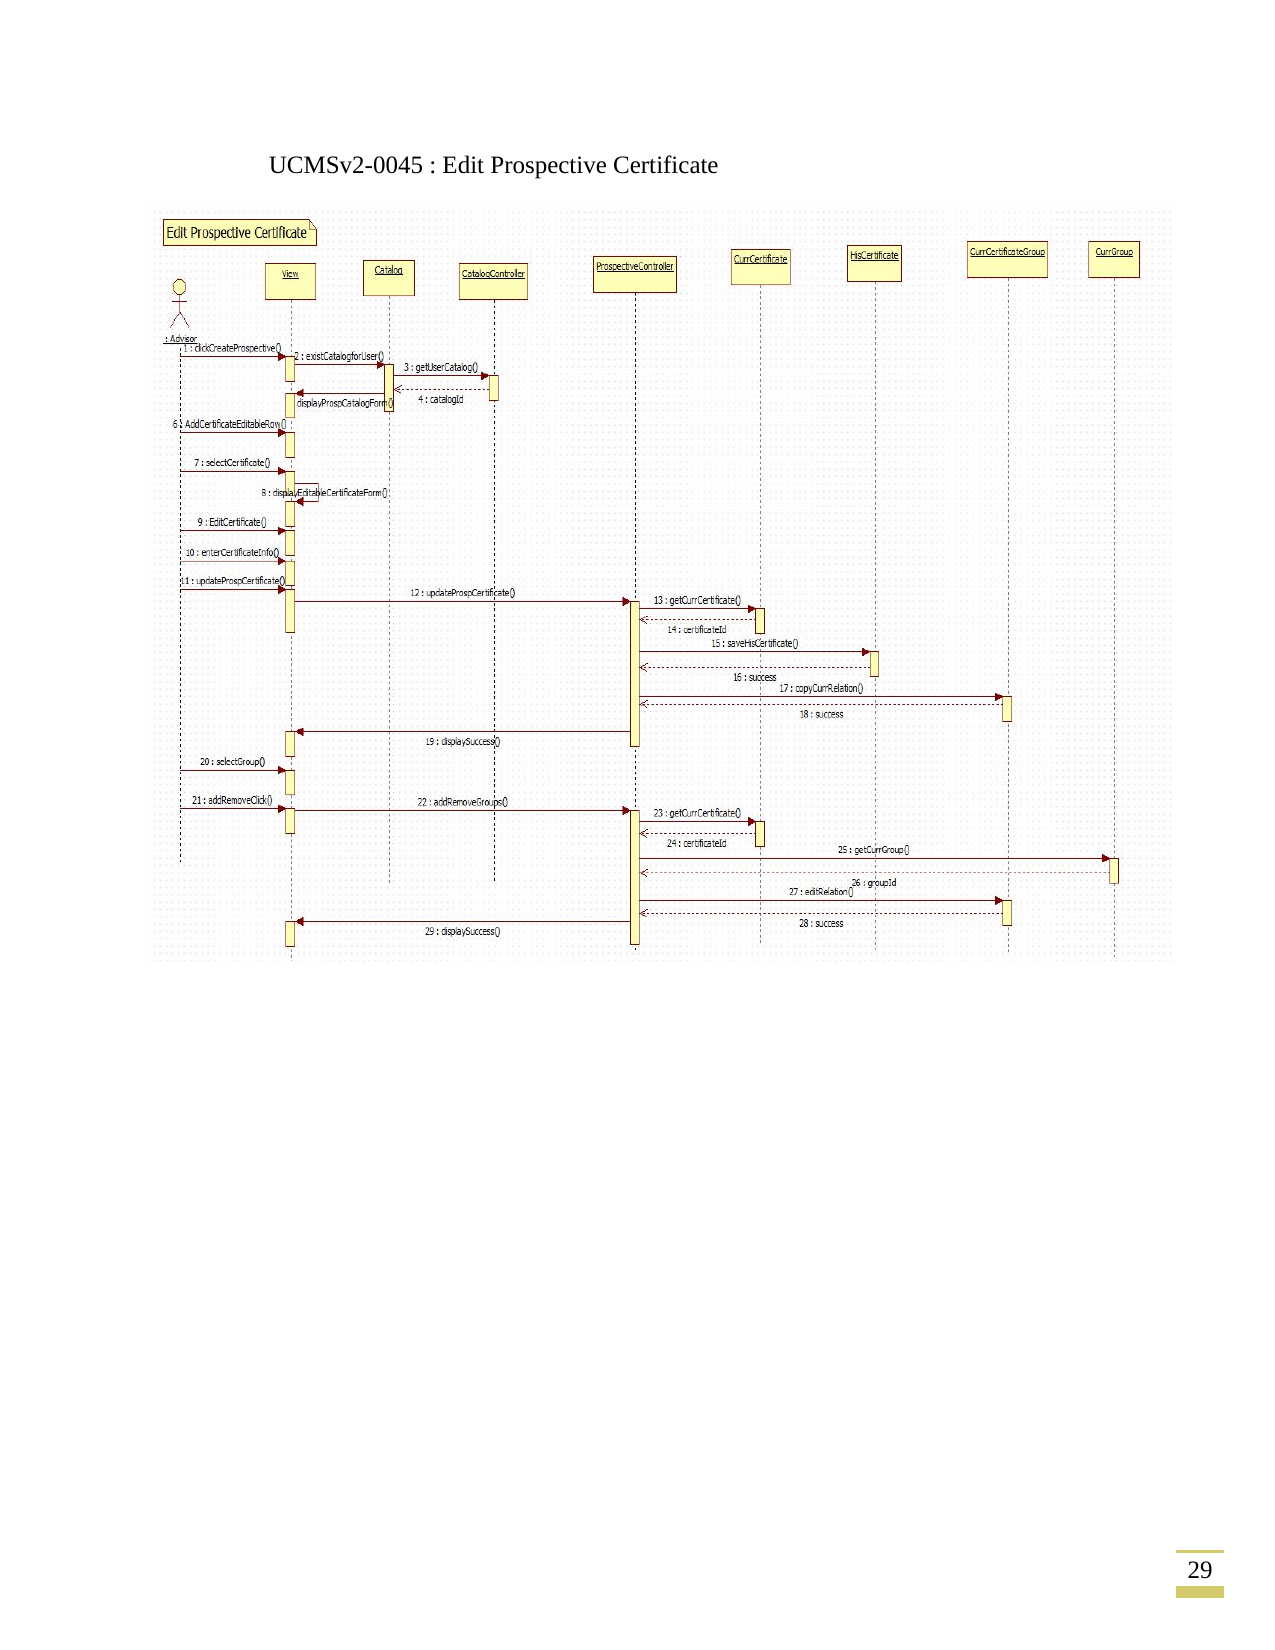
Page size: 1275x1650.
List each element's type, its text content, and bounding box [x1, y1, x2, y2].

picture [150, 207, 1174, 961]
text UCMSv2-0045 : Edit Prospective Certificate [269, 150, 1125, 179]
